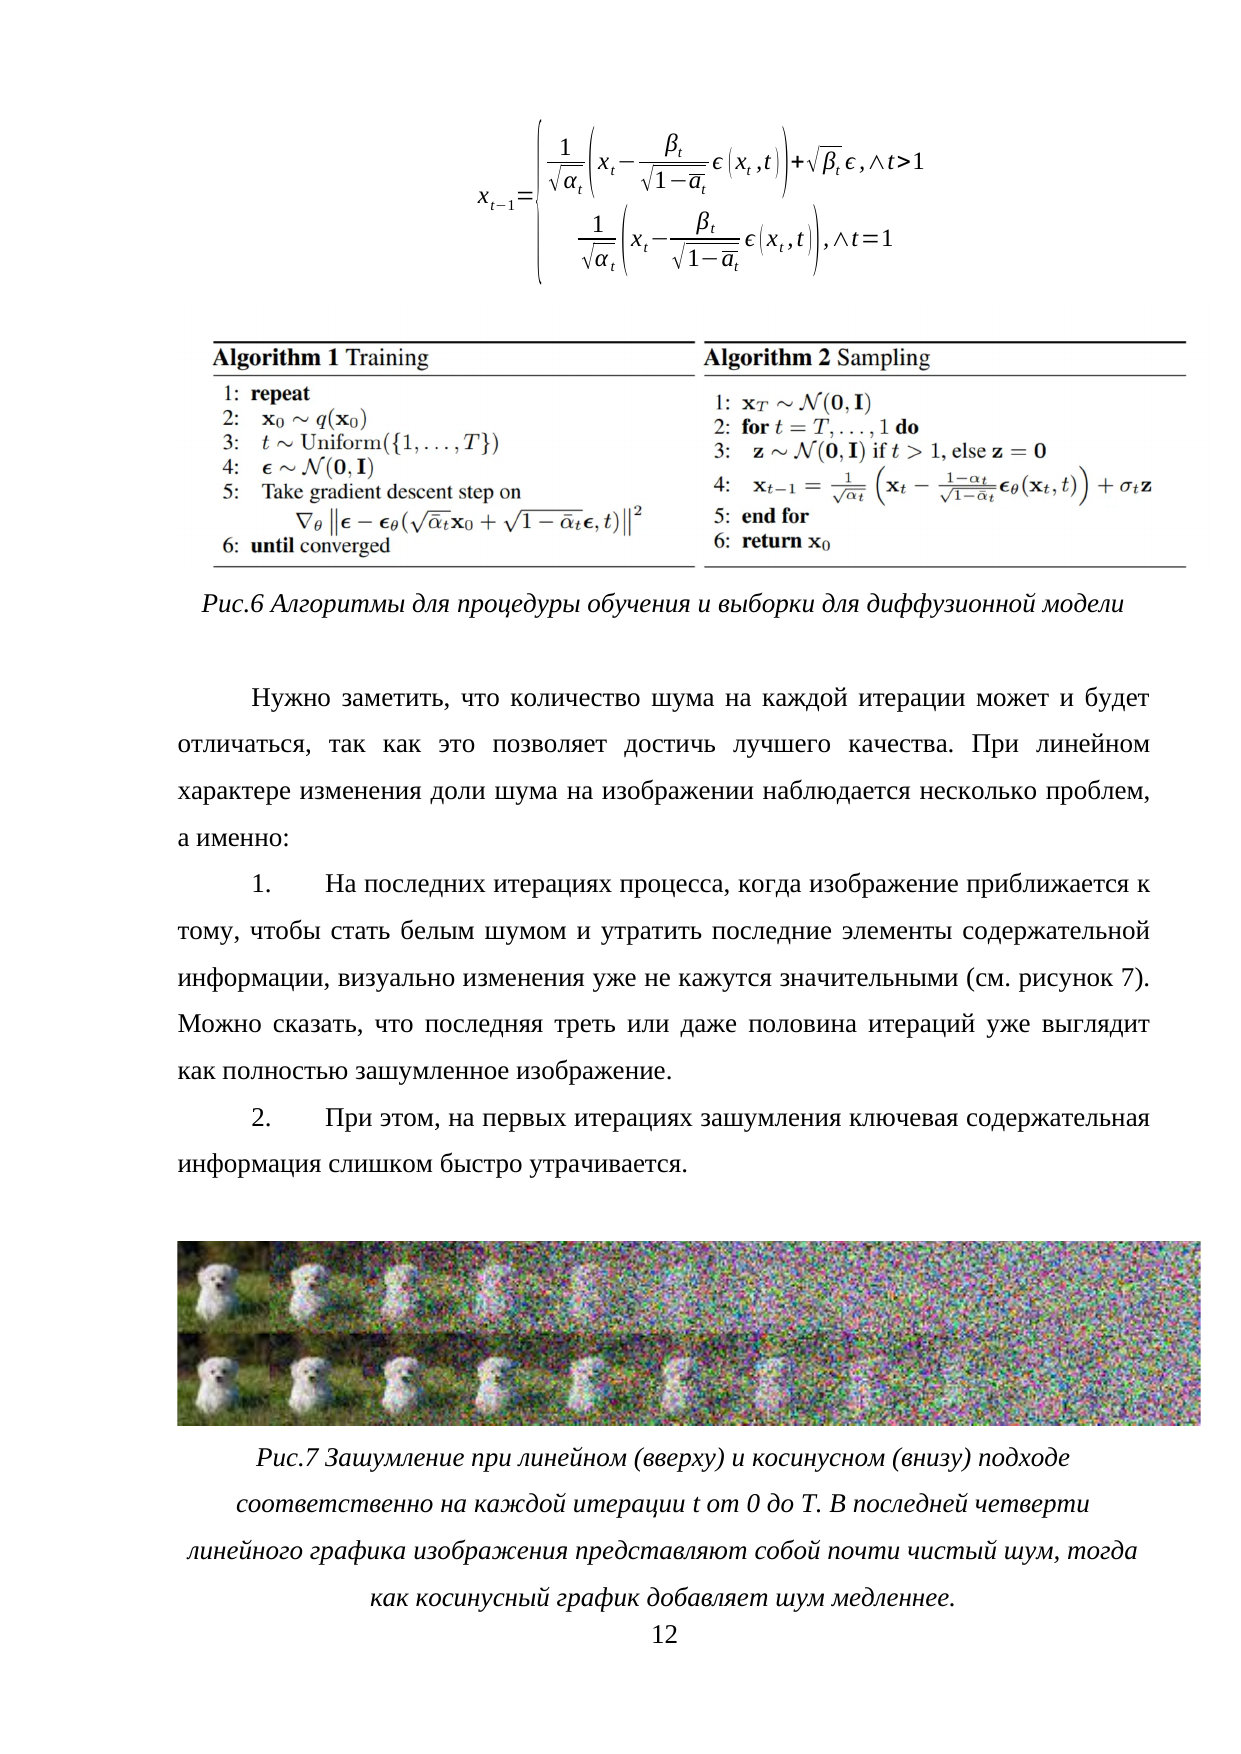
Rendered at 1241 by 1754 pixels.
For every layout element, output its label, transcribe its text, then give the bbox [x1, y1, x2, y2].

list На последних итерациях процесса, когда изображение приближается к тому, чтобы стать белым шумом и утратить последние элементы содержательной информации, визуально изменения уже не кажутся значительными (см. рисунок 7). Можно сказать, что последняя треть или даже половина итераций уже выглядит как полностью зашумленное изображение. [177, 868, 1152, 1085]
picture [177, 1241, 1201, 1426]
text Нужно заметить, что количество шума на каждой итерации может и будет отличаться, так как это позволяет достичь лучшего качества. При линейном характере изменения доли шума на изображении наблюдается несколько проблем, а именно: [177, 681, 1152, 852]
picture [177, 301, 1209, 572]
text Рис.6 Алгоритмы для процедуры обучения и выборки для диффузионной модели [177, 588, 1152, 619]
list При этом, на первых итерациях зашумления ключевая содержательная информация слишком быстро утрачивается. [177, 1101, 1152, 1179]
text Рис.7 Зашумление при линейном (вверху) и косинусном (внизу) подходе соответственно на каждой итерации t от 0 до T. В последней четверти линейного графика изображения представляют собой почти чистый шум, тогда как косинусный график добавляет шум медленнее. [177, 1441, 1152, 1612]
